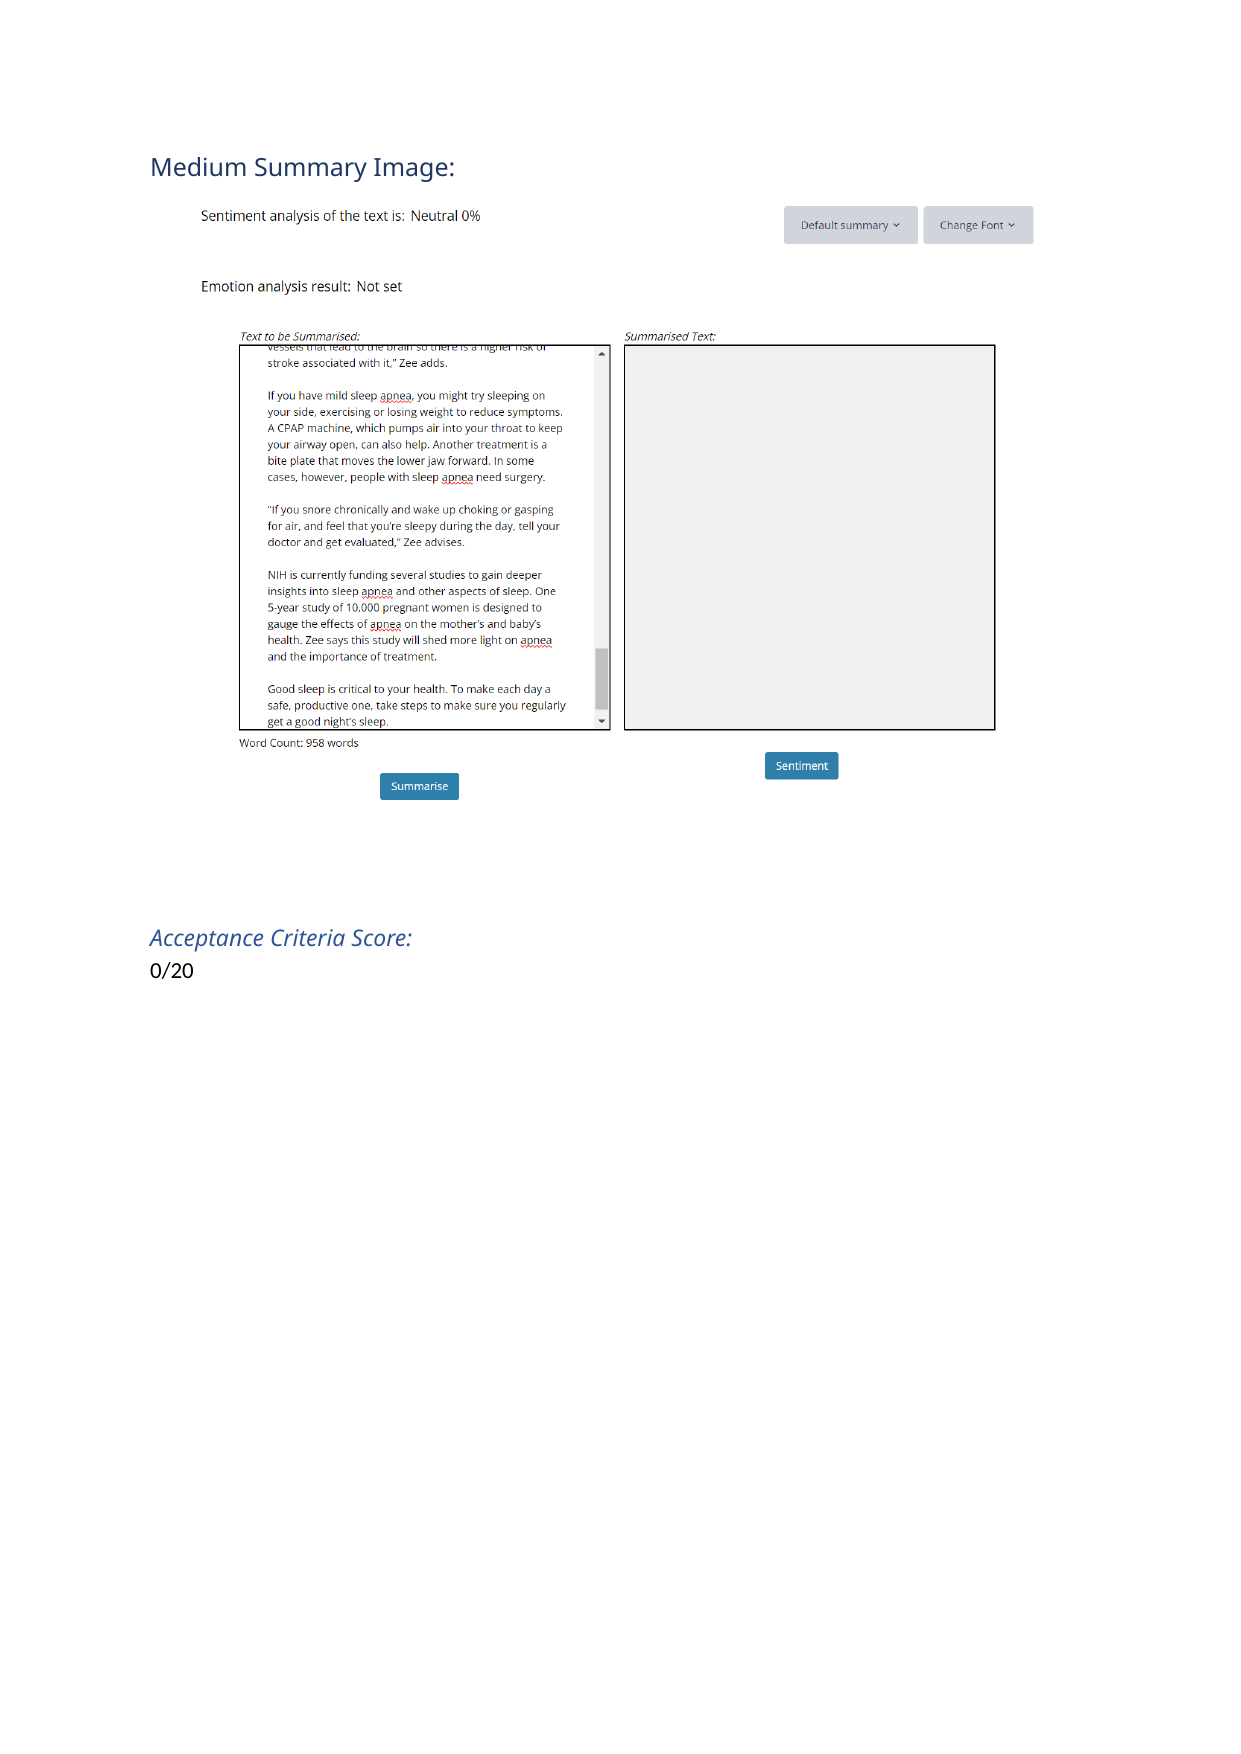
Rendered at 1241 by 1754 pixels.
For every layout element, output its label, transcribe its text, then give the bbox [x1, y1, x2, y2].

subtitle Acceptance Criteria Score: [150, 922, 1090, 953]
picture [150, 186, 1091, 857]
text 0/20 [150, 956, 1090, 984]
subtitle Medium Summary Image: [150, 150, 1090, 184]
